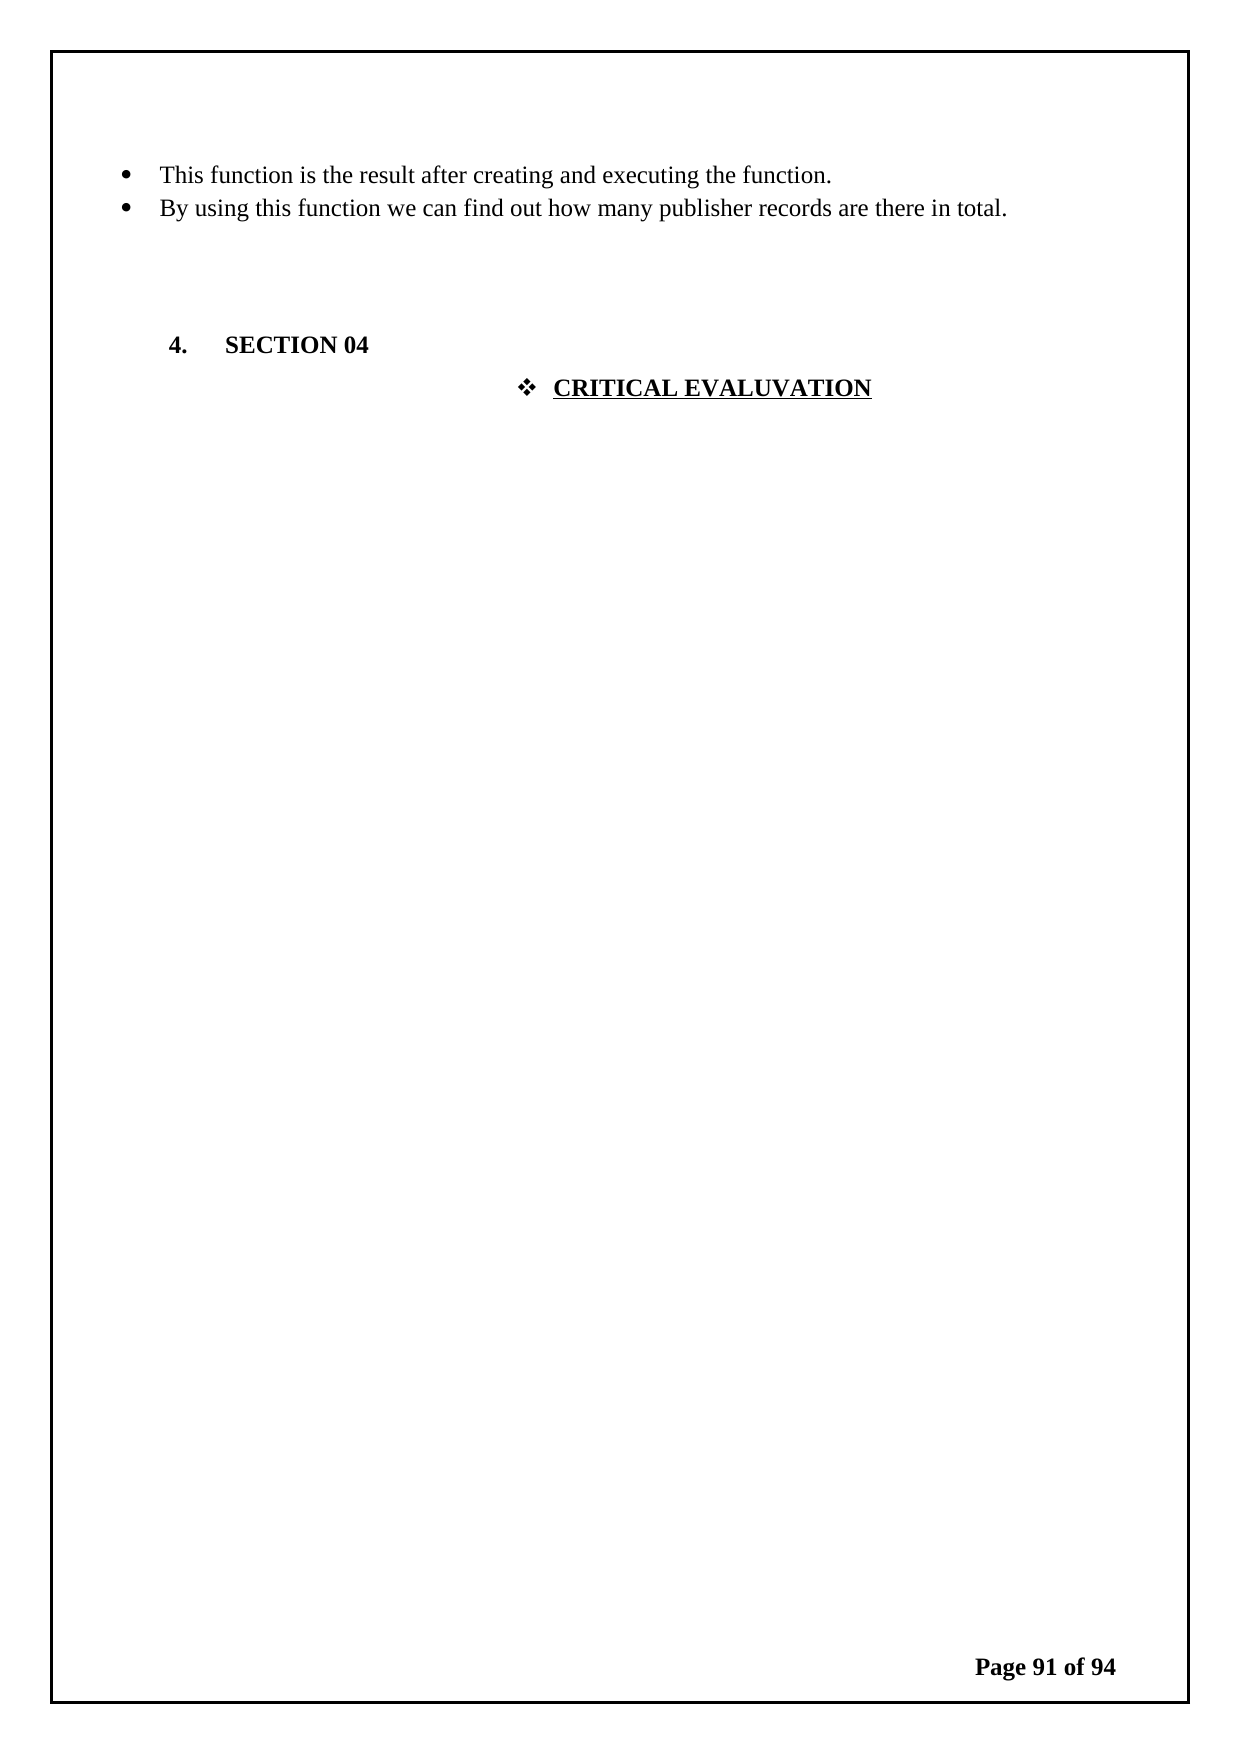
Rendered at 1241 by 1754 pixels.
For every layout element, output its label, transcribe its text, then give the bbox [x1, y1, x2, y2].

list By using this function we can find out how many publisher records are there in total. [122, 193, 1116, 222]
subtitle 4. SECTION 04 [169, 330, 1116, 359]
list This function is the result after creating and executing the function. [122, 160, 1116, 189]
subtitle CRITICAL EVALUVATION [272, 373, 1116, 402]
